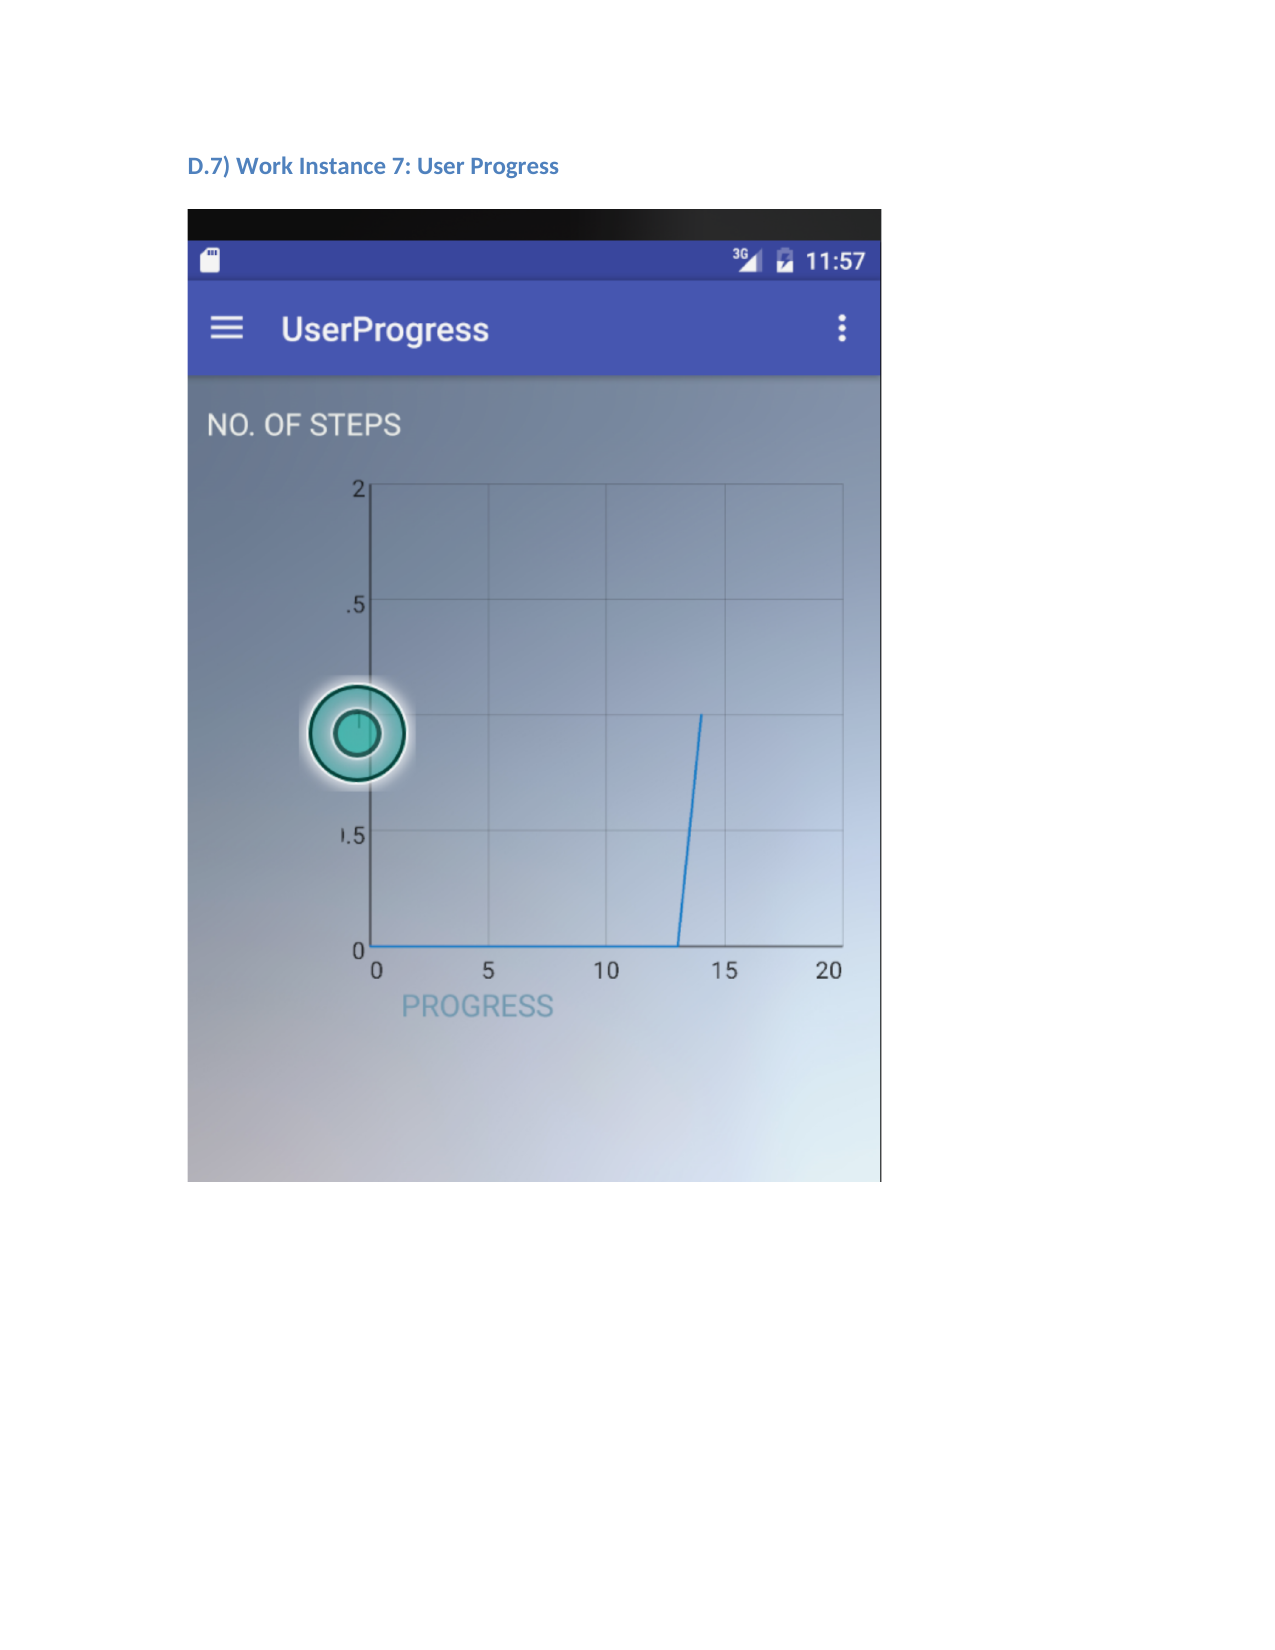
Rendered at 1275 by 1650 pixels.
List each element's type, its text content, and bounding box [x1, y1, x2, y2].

picture [187, 209, 882, 1182]
subtitle D.7) Work Instance 7: User Progress [187, 150, 1087, 181]
